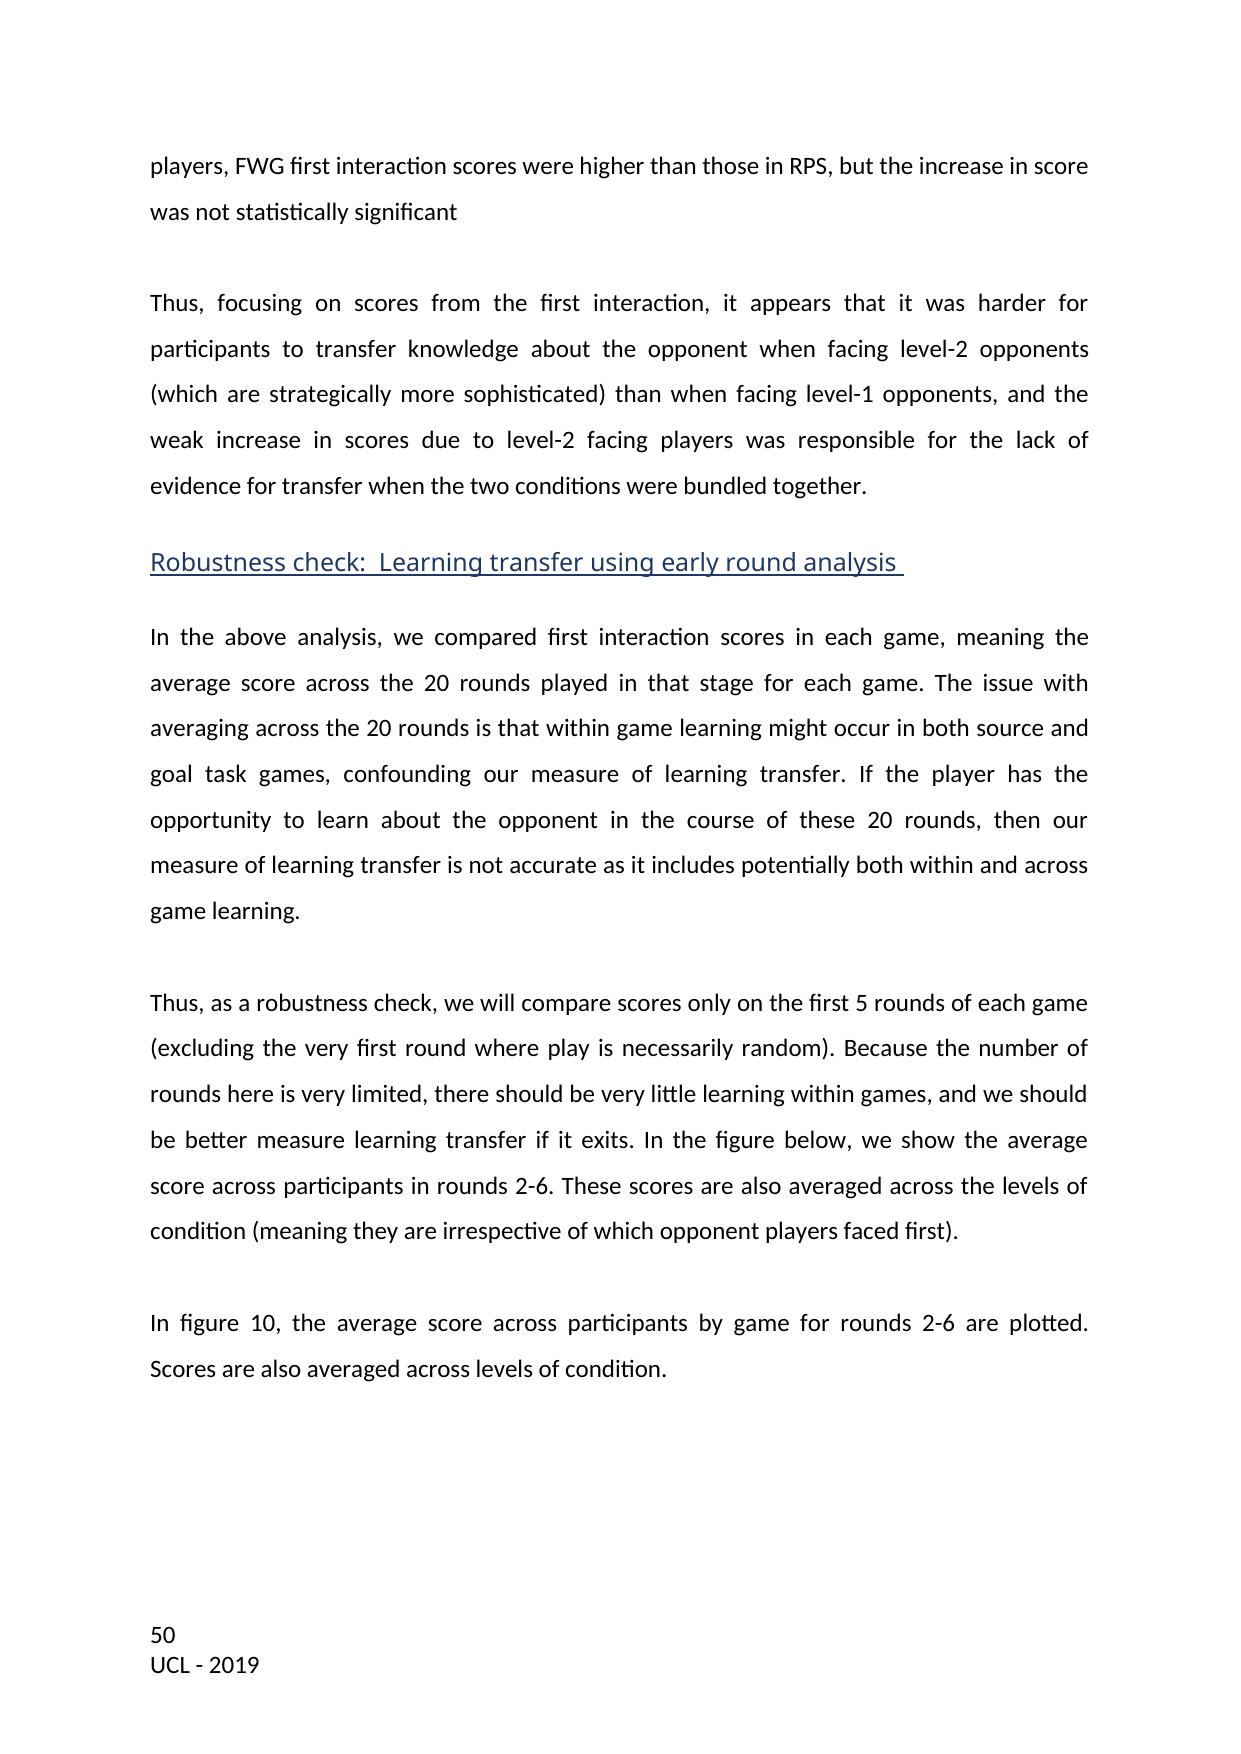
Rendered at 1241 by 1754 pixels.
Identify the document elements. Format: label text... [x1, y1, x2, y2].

text In figure 10, the average score across participants by game for rounds 2-6 are plotted. Scores are also averaged across levels of condition. [150, 1307, 1090, 1383]
text Thus, focusing on scores from the first interaction, it appears that it was harder for participants to transfer knowledge about the opponent when facing level-2 opponents (which are strategically more sophisticated) than when facing level-1 opponents, and the weak increase in scores due to level-2 facing players was responsible for the lack of evidence for transfer when the two conditions were bundled together. [150, 287, 1090, 501]
text In the above analysis, we compared first interaction scores in each game, meaning the average score across the 20 rounds played in that stage for each game. The issue with averaging across the 20 rounds is that within game learning might occur in both source and goal task games, confounding our measure of learning transfer. If the player has the opportunity to learn about the opponent in the course of these 20 rounds, then our measure of learning transfer is not accurate as it includes potentially both within and across game learning. [150, 621, 1090, 926]
subtitle Robustness check: Learning transfer using early round analysis [150, 545, 1090, 579]
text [150, 150, 1090, 226]
text Thus, as a robustness check, we will compare scores only on the first 5 rounds of each game (excluding the very first round where play is necessarily random). Because the number of rounds here is very limited, there should be very little learning within games, and we should be better measure learning transfer if it exits. In the figure below, we show the average score across participants in rounds 2-6. These scores are also averaged across the levels of condition (meaning they are irrespective of which opponent players faced first). [150, 987, 1090, 1246]
